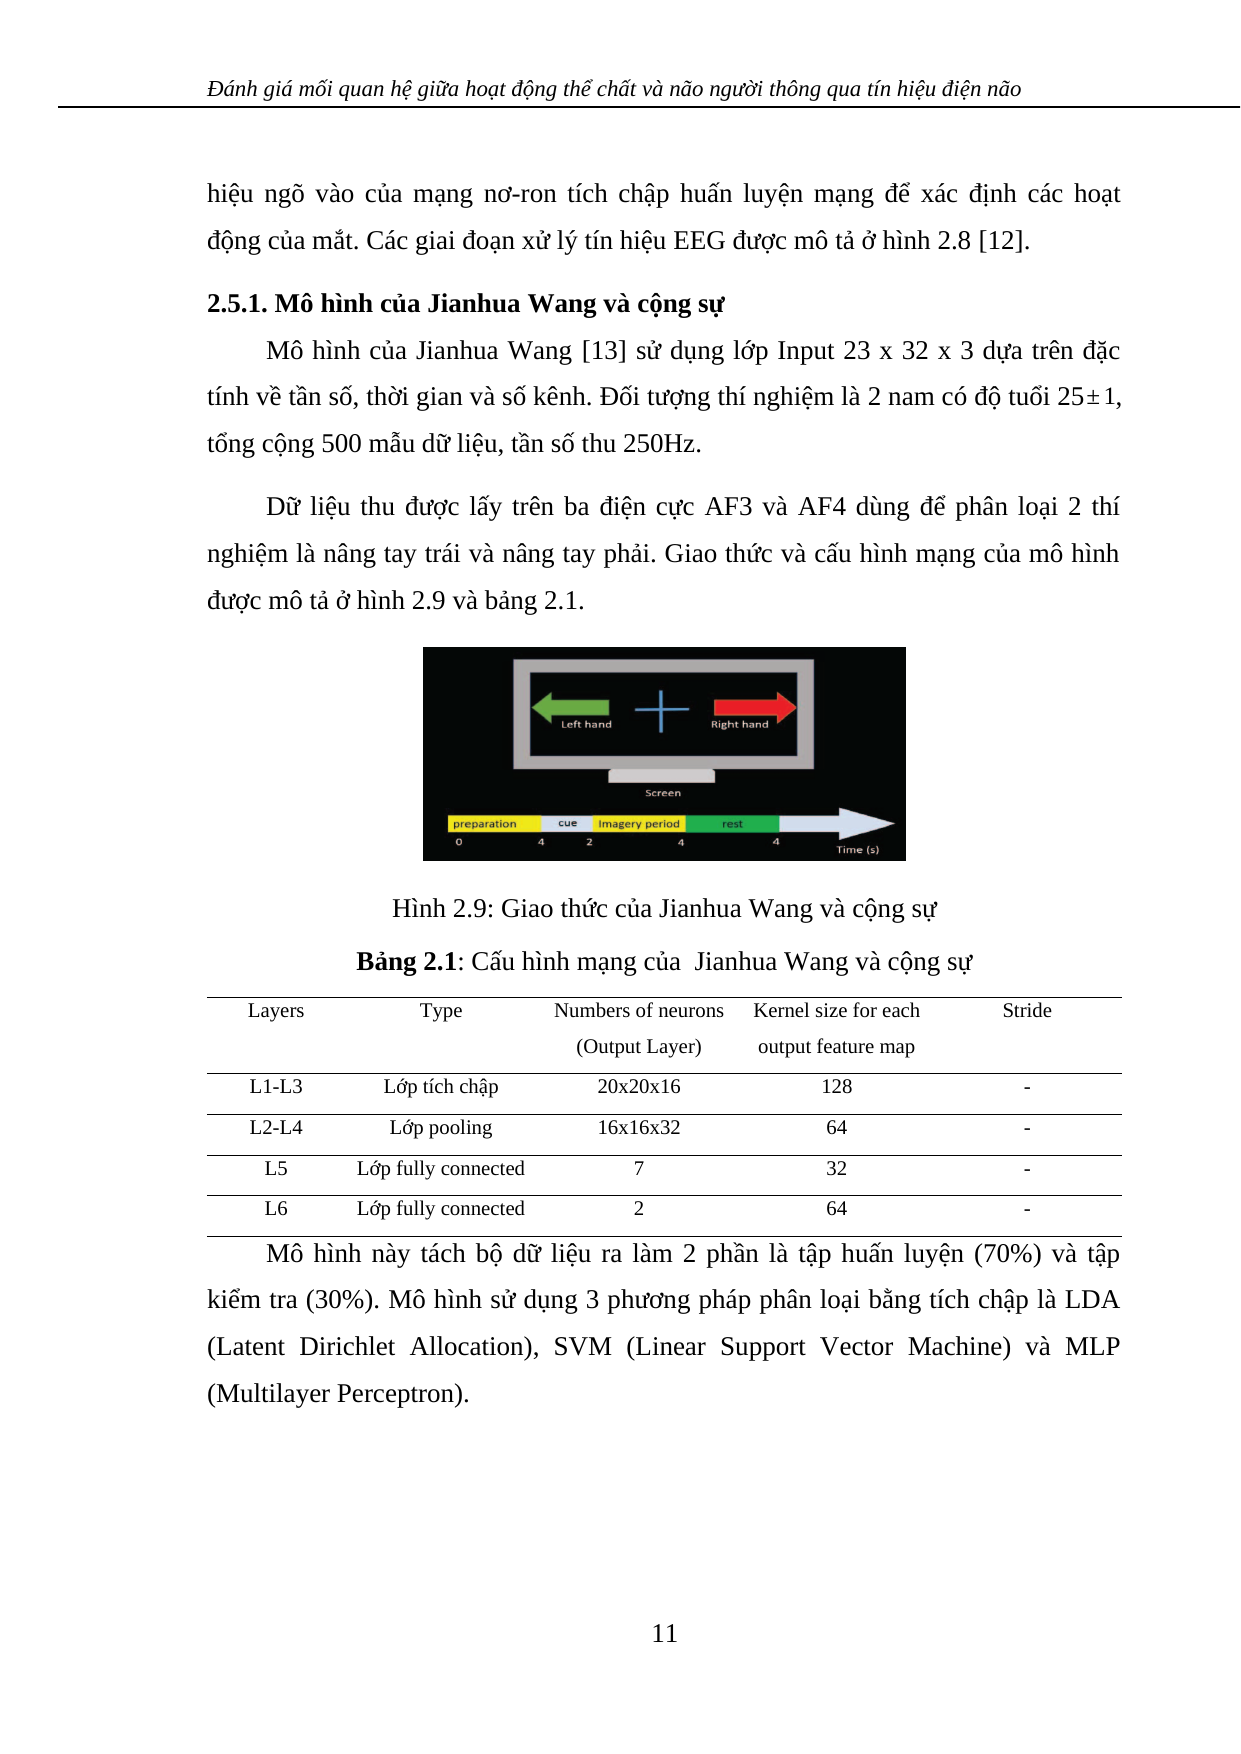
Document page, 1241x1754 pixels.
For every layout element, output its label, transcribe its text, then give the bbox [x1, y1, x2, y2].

text Dữ liệu thu được lấy trên ba điện cực AF3 và AF4 dùng để phân loại 2 thí nghiệm là nâng tay trái và nâng tay phải. Giao thức và cấu hình mạng của mô hình được mô tả ở hình 2.9 và bảng 2.1. [207, 491, 1122, 615]
table_cell 2 [537, 1196, 741, 1236]
table_header Stride [932, 998, 1122, 1073]
table_cell 20x20x16 [537, 1074, 741, 1114]
table_header Kernel size for each output feature map [741, 998, 932, 1073]
table_header Numbers of neurons (Output Layer) [537, 998, 741, 1073]
text Mô hình này tách bộ dữ liệu ra làm 2 phần là tập huấn luyện (70%) và tập kiểm tra (30%). Mô hình sử dụng 3 phương pháp phân loại bằng tích chập là LDA (Latent Dirichlet Allocation), SVM (Linear Support Vector Machine) và MLP (Multilayer Perceptron). [207, 1237, 1122, 1408]
text Bảng 2.1: Cấu hình mạng của Jianhua Wang và cộng sự [207, 944, 1122, 976]
table_header Layers [207, 998, 345, 1073]
table_cell Lớp fully connected [345, 1156, 537, 1195]
table_cell 16x16x32 [537, 1115, 741, 1154]
picture [423, 647, 906, 861]
table_cell Lớp fully connected [345, 1196, 537, 1236]
table_cell 64 [741, 1196, 932, 1236]
table_cell - [932, 1196, 1122, 1236]
table_cell - [932, 1115, 1122, 1154]
text Hình 2.9: Giao thức của Jianhua Wang và cộng sự [207, 893, 1122, 924]
table_cell 7 [537, 1156, 741, 1195]
subtitle 2.5.1. Mô hình của Jianhua Wang và cộng sự [207, 287, 1122, 318]
table_cell - [932, 1074, 1122, 1114]
table_cell L1-L3 [207, 1074, 345, 1114]
table_cell Lớp pooling [345, 1115, 537, 1154]
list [207, 177, 1122, 255]
table_header Type [345, 998, 537, 1073]
table_cell L5 [207, 1156, 345, 1195]
table_cell 64 [741, 1115, 932, 1154]
table_cell L2-L4 [207, 1115, 345, 1154]
table_cell Lớp tích chập [345, 1074, 537, 1114]
table_cell L6 [207, 1196, 345, 1236]
table_cell 128 [741, 1074, 932, 1114]
text Mô hình của Jianhua Wang sử dụng lớp Input 23 x 32 x 3 dựa trên đặc tính về tần số, thời gian và số kênh. Đối tượng thí nghiệm là 2 nam có độ tuổi 25, tổng cộng 500 mẫu dữ liệu, tần số thu 250Hz. [207, 334, 1122, 458]
table_cell 32 [741, 1156, 932, 1195]
table_cell - [932, 1156, 1122, 1195]
